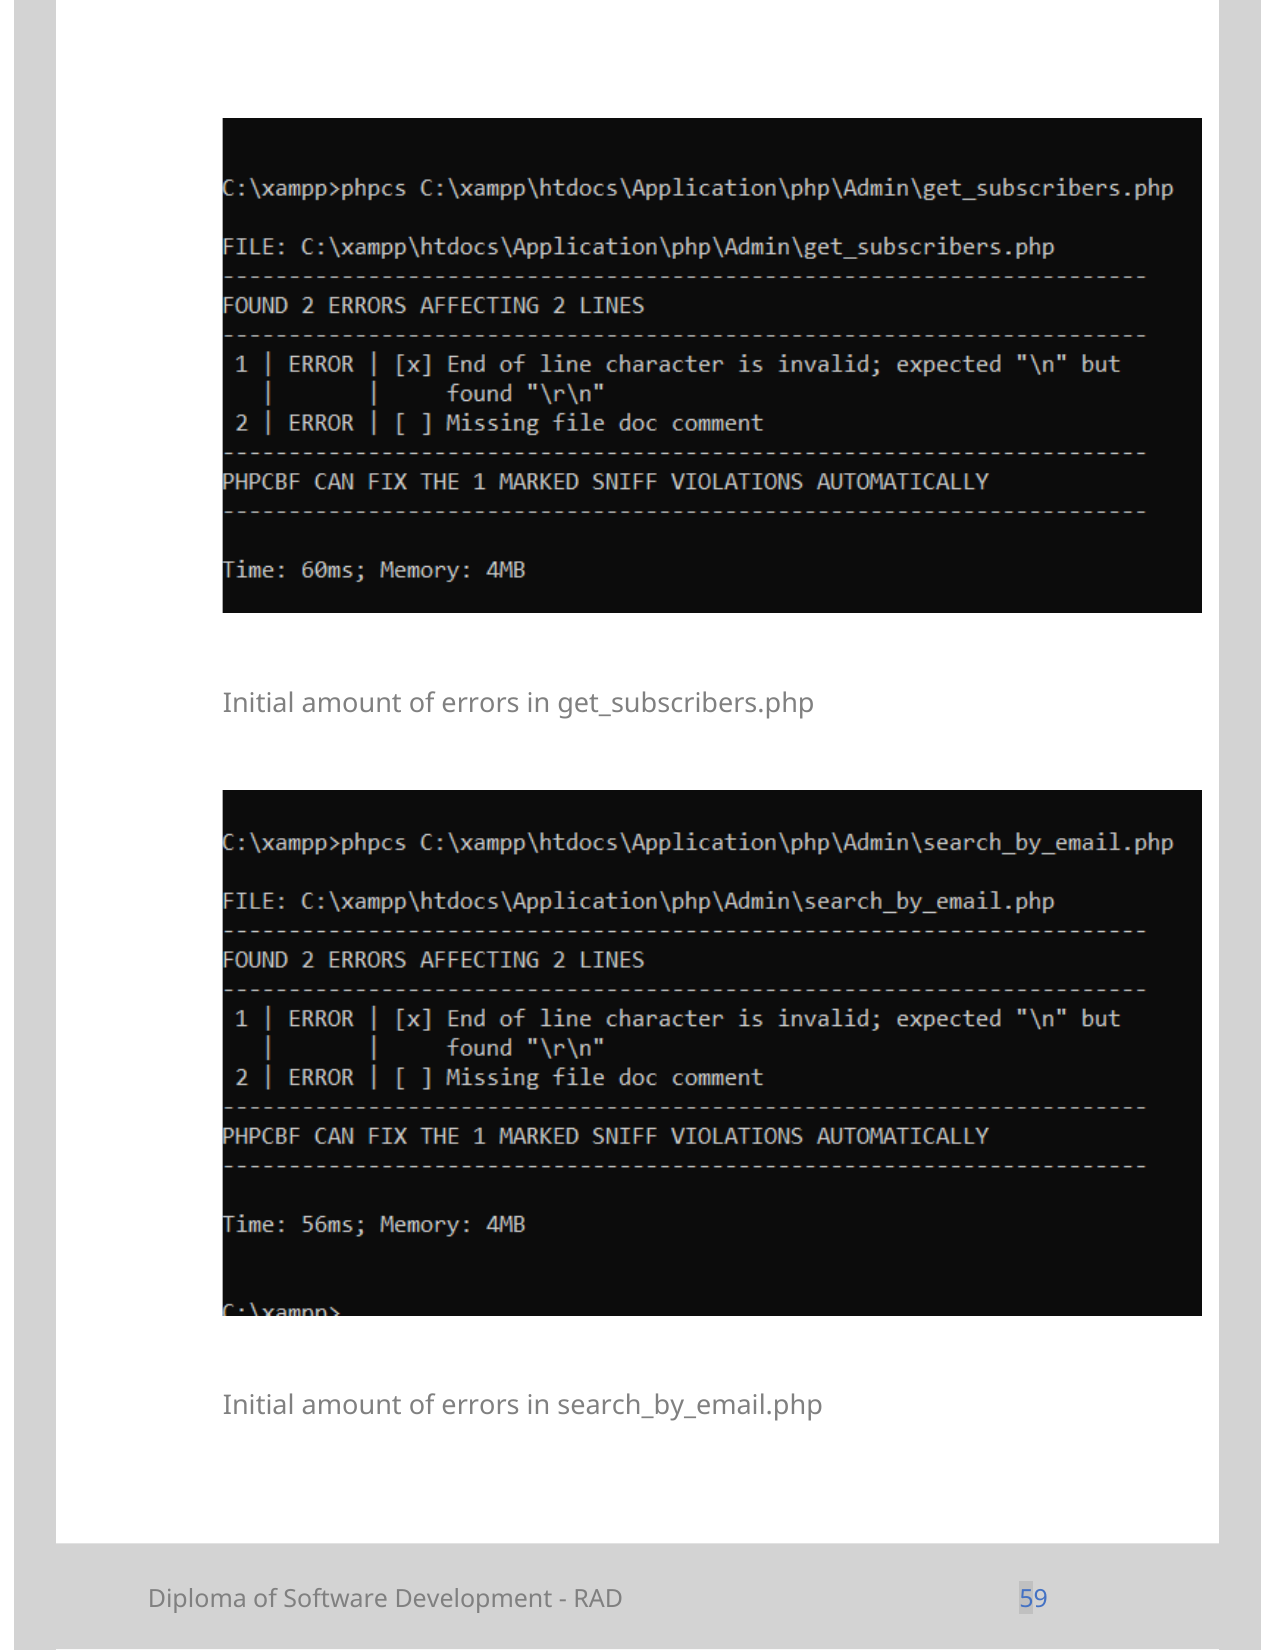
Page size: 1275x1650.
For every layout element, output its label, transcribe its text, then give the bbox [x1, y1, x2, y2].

text Initial amount of errors in get_subscribers.php [223, 683, 1127, 720]
text Initial amount of errors in search_by_email.php [223, 1386, 1127, 1422]
picture [222, 790, 1202, 1316]
picture [222, 118, 1202, 613]
